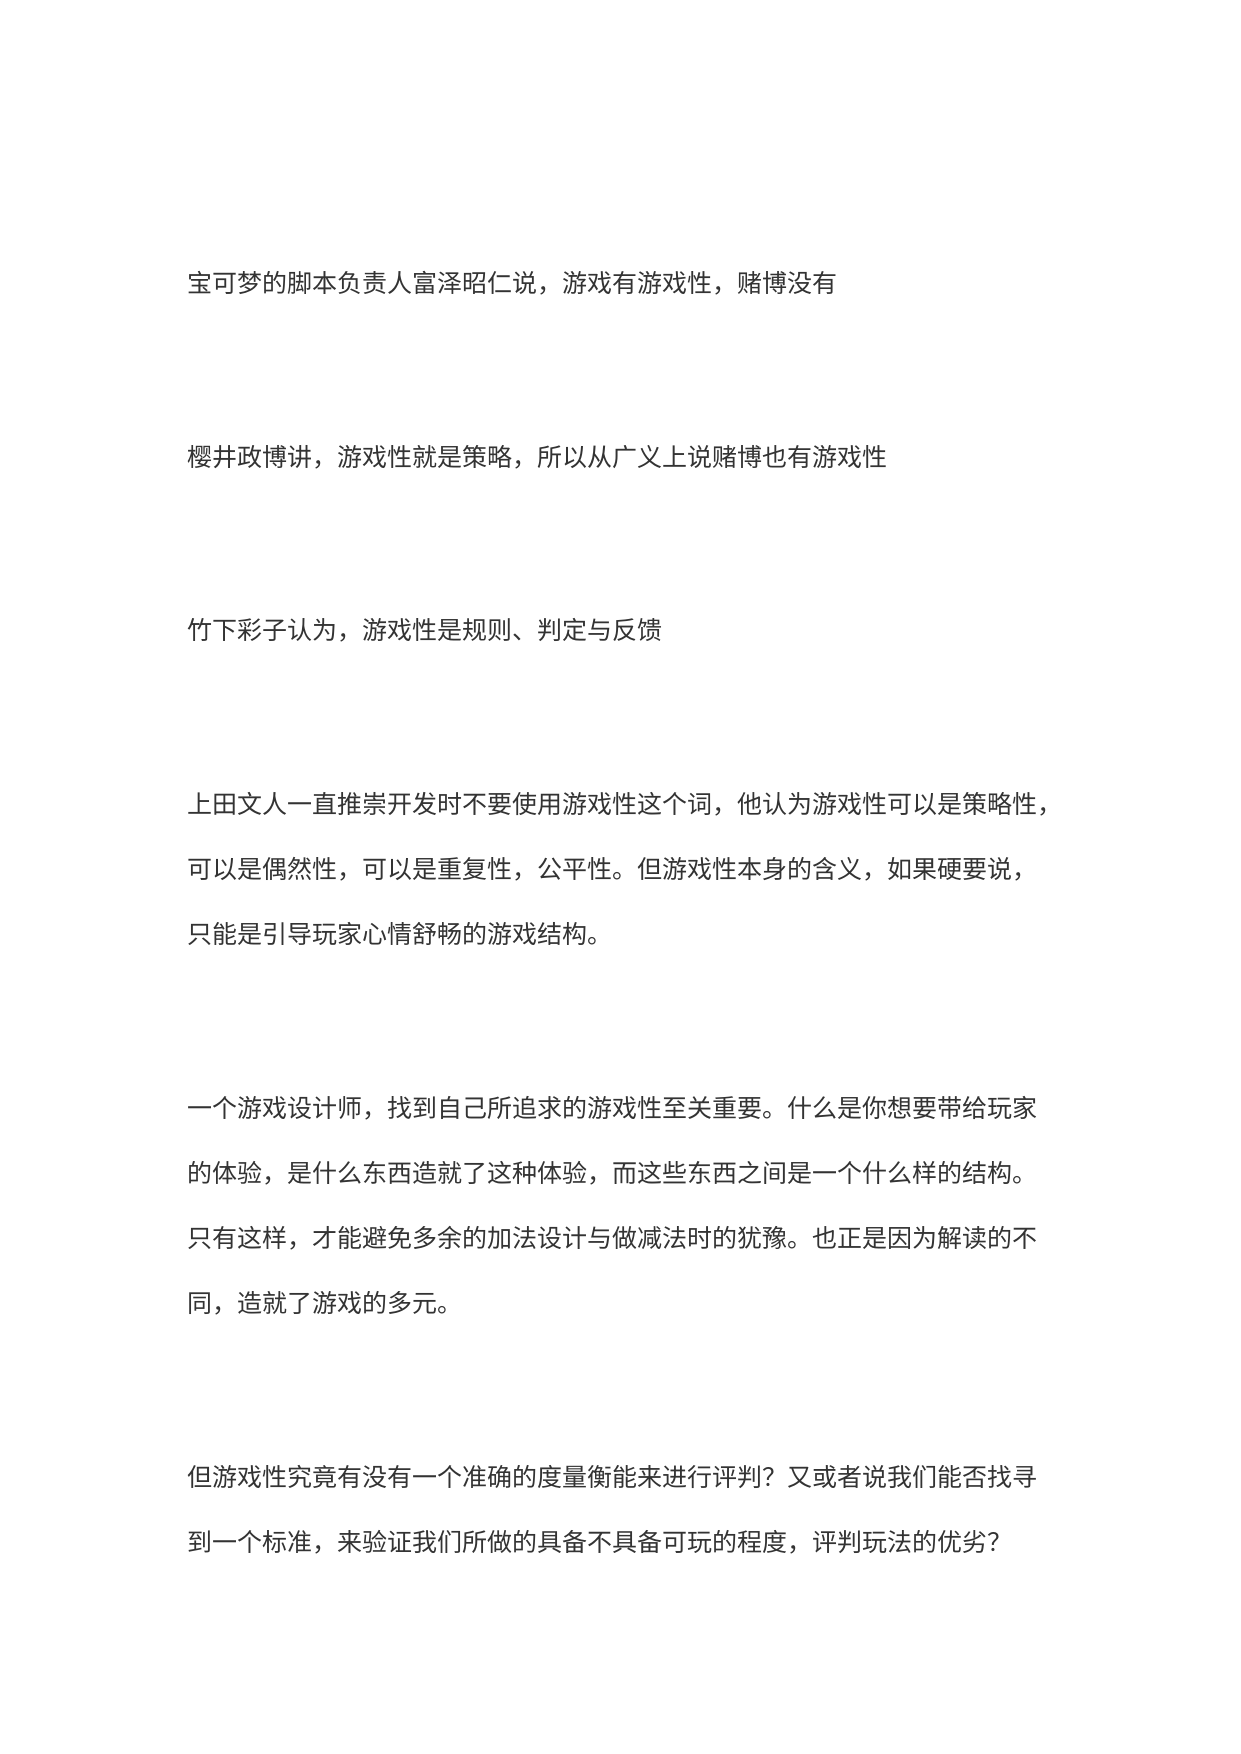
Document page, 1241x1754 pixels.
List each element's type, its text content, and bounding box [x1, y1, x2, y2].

text 一个游戏设计师，找到自己所追求的游戏性至关重要。什么是你想要带给玩家的体验，是什么东西造就了这种体验，而这些东西之间是一个什么样的结构。只有这样，才能避免多余的加法设计与做减法时的犹豫。也正是因为解读的不同，造就了游戏的多元。 [187, 1074, 1053, 1334]
text 竹下彩子认为，游戏性是规则、判定与反馈 [187, 596, 1053, 661]
text 宝可梦的脚本负责人富泽昭仁说，游戏有游戏性，赌博没有 [187, 249, 1053, 314]
text 上田文人一直推崇开发时不要使用游戏性这个词，他认为游戏性可以是策略性，可以是偶然性，可以是重复性，公平性。但游戏性本身的含义，如果硬要说，只能是引导玩家心情舒畅的游戏结构。 [187, 770, 1053, 965]
text 但游戏性究竟有没有一个准确的度量衡能来进行评判？又或者说我们能否找寻到一个标准，来验证我们所做的具备不具备可玩的程度，评判玩法的优劣？ [187, 1443, 1053, 1573]
text 樱井政博讲，游戏性就是策略，所以从广义上说赌博也有游戏性 [187, 423, 1053, 488]
